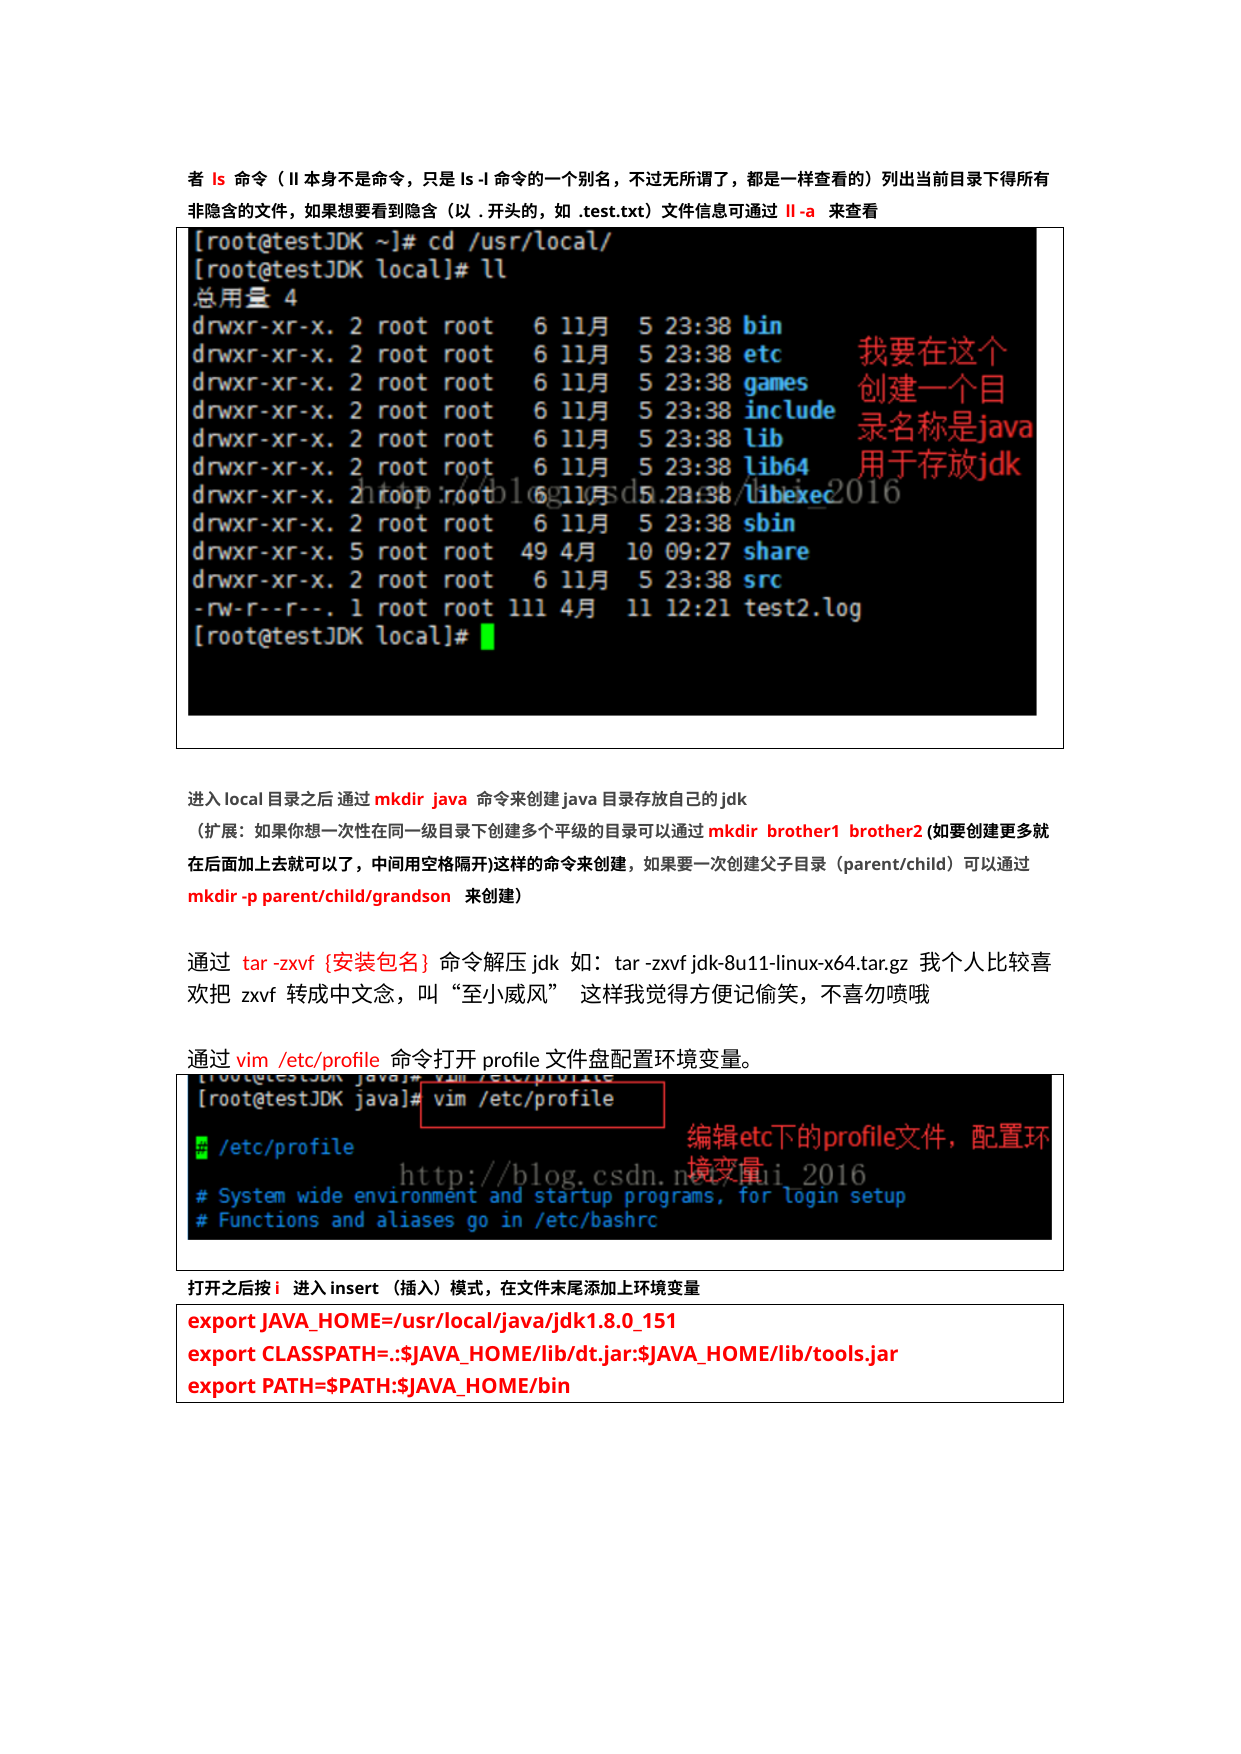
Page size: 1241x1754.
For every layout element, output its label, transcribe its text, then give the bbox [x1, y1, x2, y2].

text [187, 162, 1053, 227]
text 通过 vim /etc/profile 命令打开 profile 文件盘配置环境变量。 [187, 1042, 1053, 1074]
table_header [177, 228, 1063, 748]
picture [187, 1075, 1053, 1241]
text 进入local目录之后 通过 mkdir java 命令来创建java目录存放自己的jdk [187, 782, 1053, 814]
text mkdir -p parent/child/grandson 来创建） [187, 879, 1053, 912]
table_header [177, 1075, 1063, 1270]
text 通过 tar -zxvf {安装包名} 命令解压jdk 如：tar -zxvf jdk-8u11-linux-x64.tar.gz 我个人比较喜欢把 zxvf 转成中文念，叫“至小威风” 这样我觉得方便记偷笑，不喜勿喷哦 [187, 944, 1053, 1009]
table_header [177, 1305, 1063, 1402]
picture [187, 228, 1038, 717]
text 打开之后按 i 进入 insert （插入）模式，在文件末尾添加上环境变量 [187, 1271, 1053, 1304]
text （扩展：如果你想一次性在同一级目录下创建多个平级的目录可以通过 mkdir brother1 brother2 (如要创建更多就在后面加上去就可以了，中间用空格隔开)这样的命令来创建，如果要一次创建父子目录（parent/child）可以通过 [187, 814, 1053, 879]
